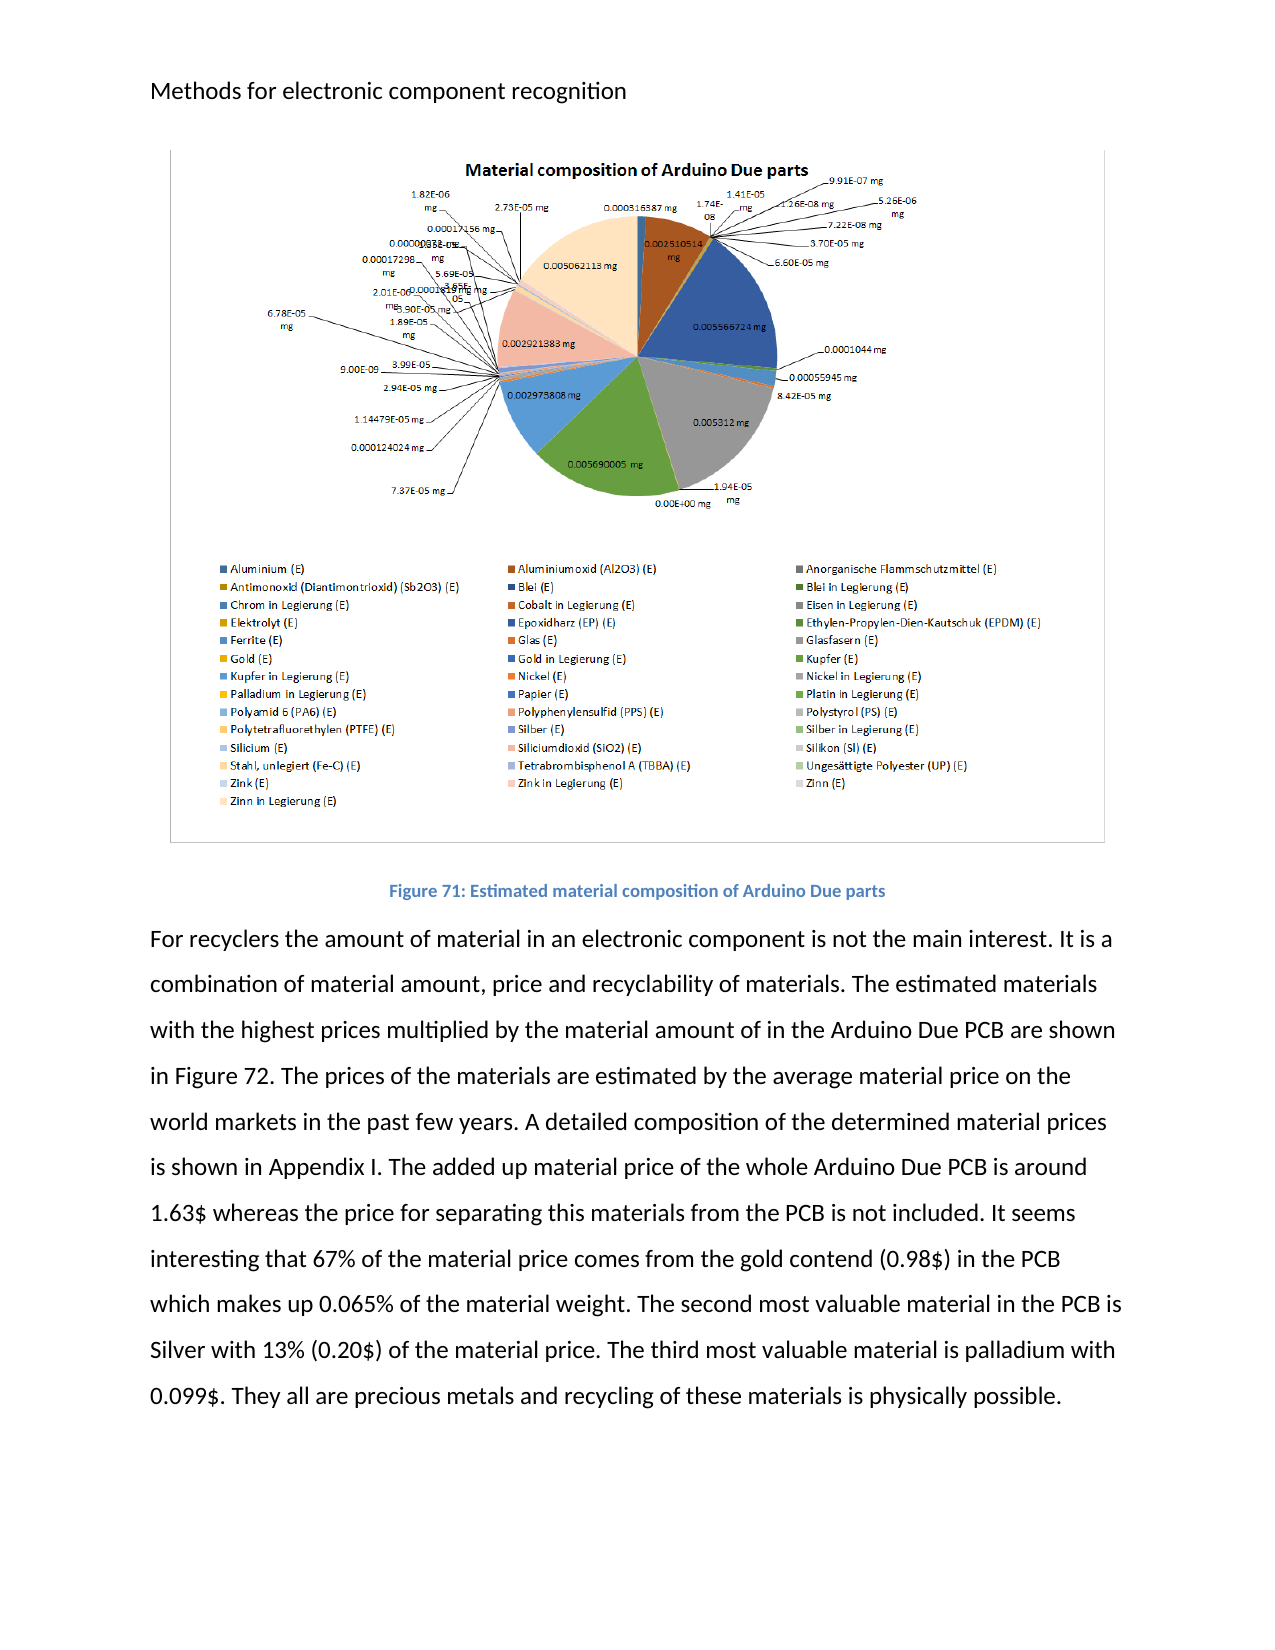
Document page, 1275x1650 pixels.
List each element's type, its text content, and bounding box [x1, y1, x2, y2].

picture [170, 150, 1105, 843]
text For recyclers the amount of material in an electronic component is not the main interest. It is a combination of material amount, price and recyclability of materials. The estimated materials with the highest prices multiplied by the material amount of in the Arduino Due PCB are shown in Figure 72. The prices of the materials are estimated by the average material price on the world markets in the past few years. A detailed composition of the determined material prices is shown in Appendix I. The added up material price of the whole Arduino Due PCB is around 1.63$ whereas the price for separating this materials from the PCB is not included. It seems interesting that 67% of the material price comes from the gold contend (0.98$) in the PCB which makes up 0.065% of the material weight. The second most valuable material in the PCB is Silver with 13% (0.20$) of the material price. The third most valuable material is palladium with 0.099$. They all are precious metals and recycling of these materials is physically possible. [150, 923, 1125, 1411]
